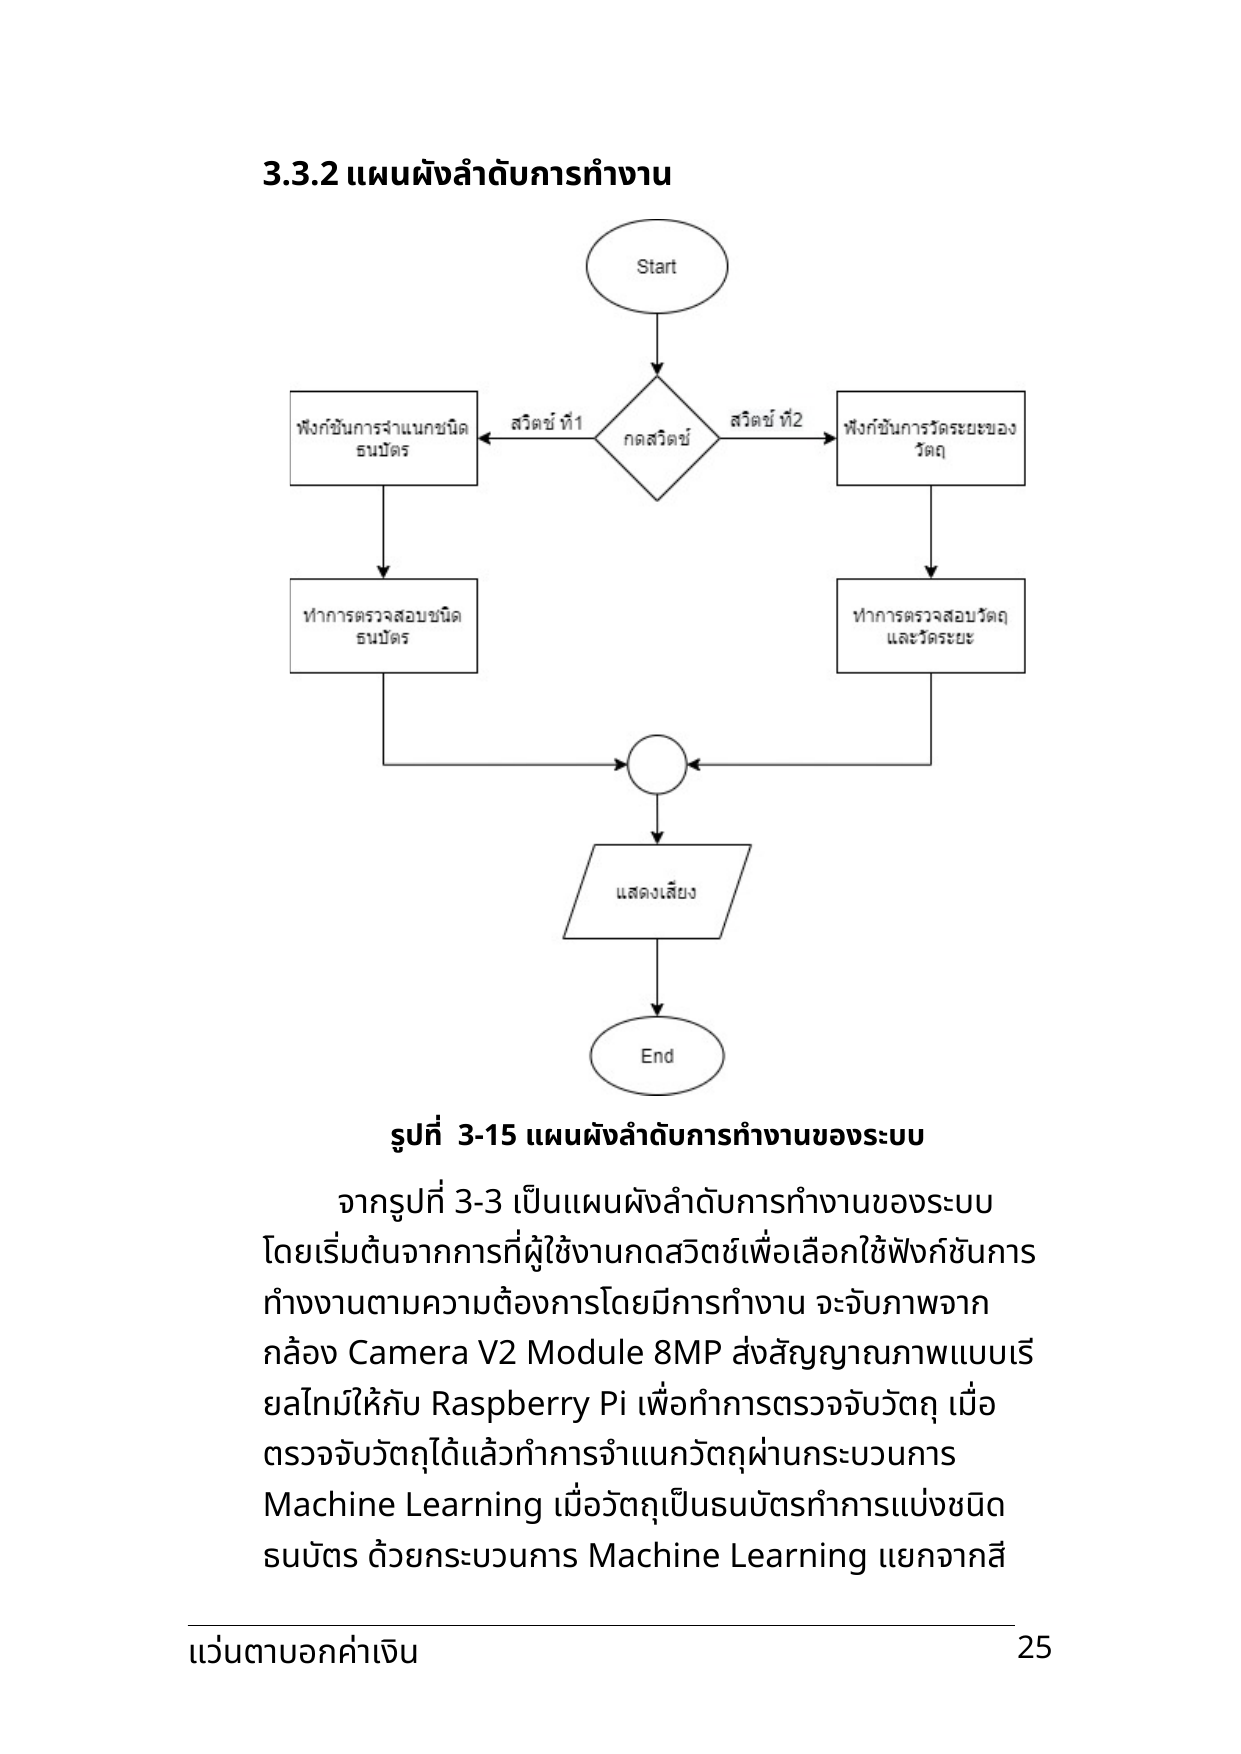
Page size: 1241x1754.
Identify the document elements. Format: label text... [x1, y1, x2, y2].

picture [289, 219, 1026, 1096]
subtitle แผนผังลำดับการทำงาน [262, 150, 1053, 201]
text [262, 1178, 1053, 1582]
